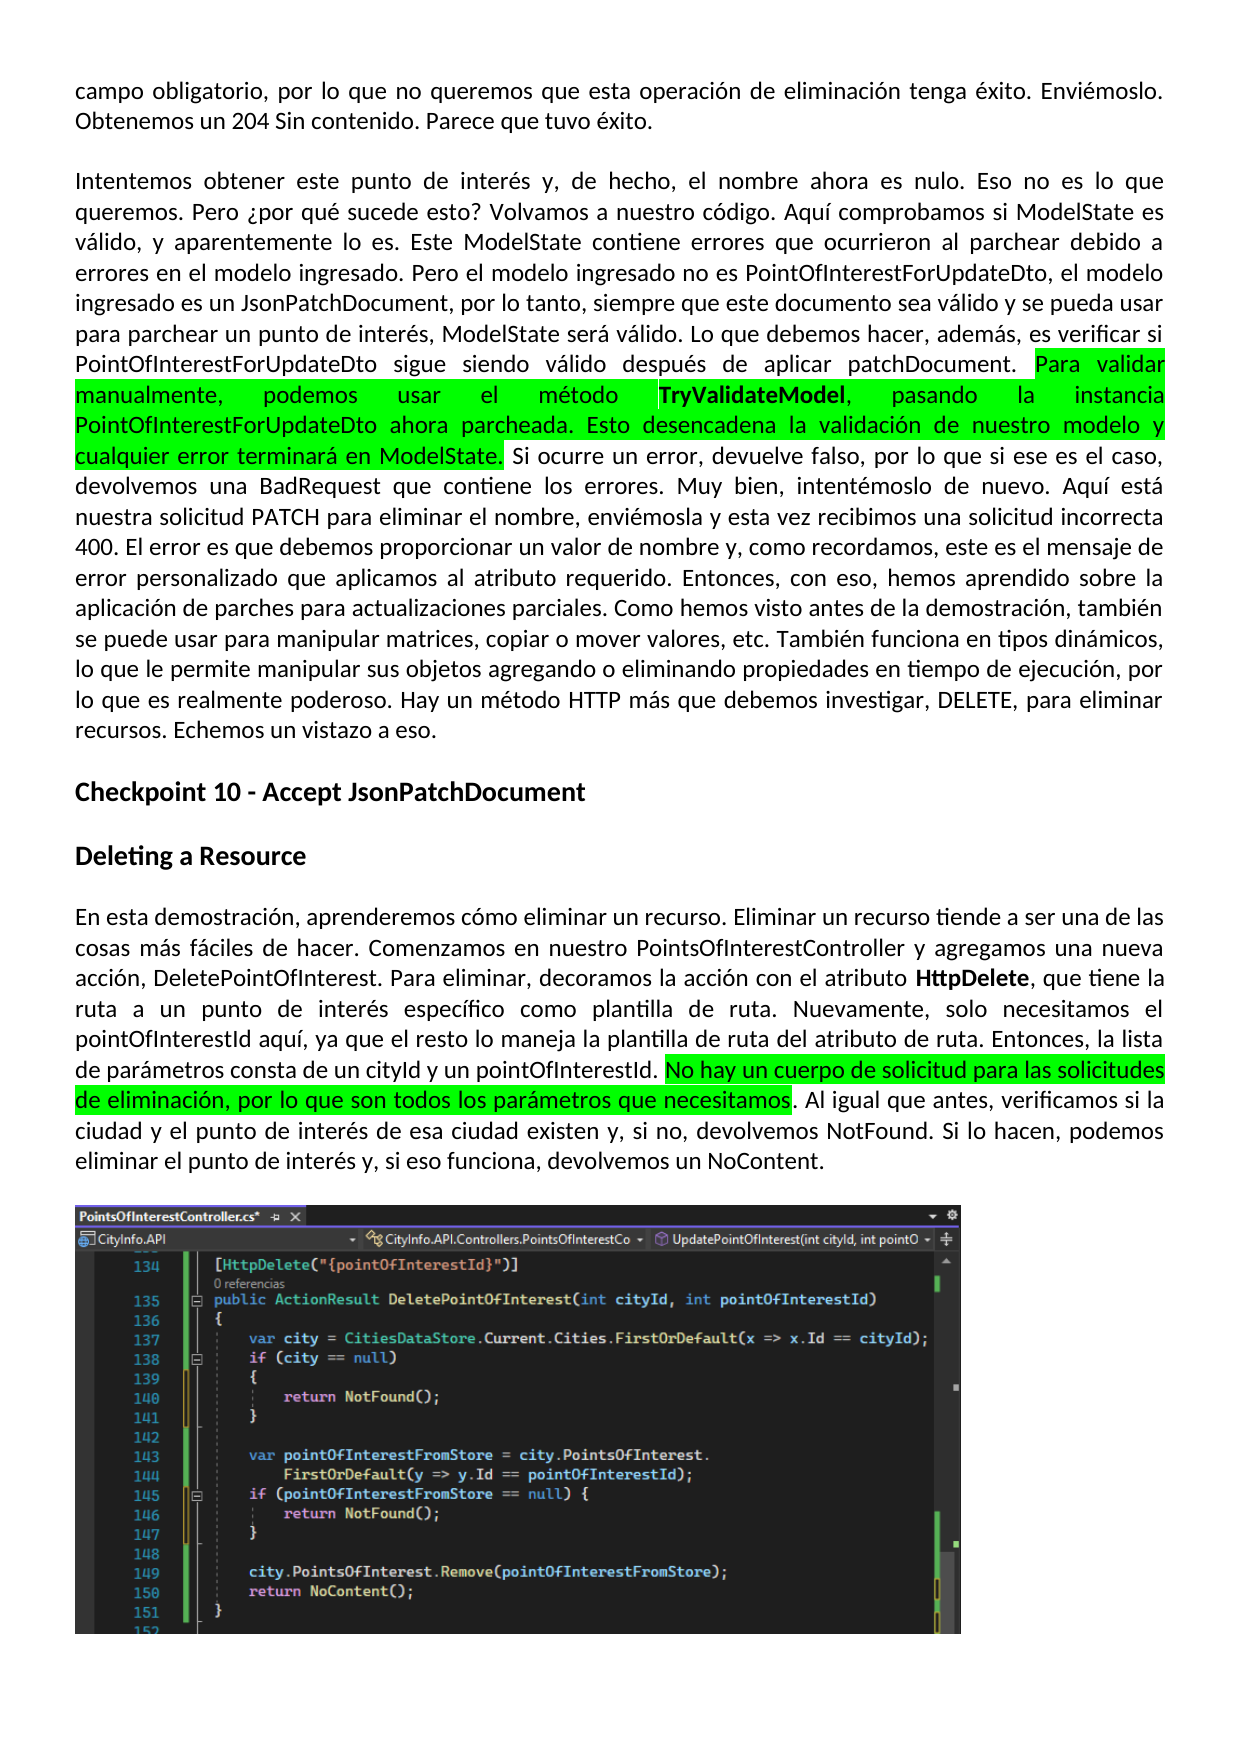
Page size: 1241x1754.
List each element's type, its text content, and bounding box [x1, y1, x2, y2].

picture [75, 1205, 961, 1634]
text Intentemos obtener este punto de interés y, de hecho, el nombre ahora es nulo. Eso no es lo que queremos. Pero ¿por qué sucede esto? Volvamos a nuestro código. Aquí comprobamos si ModelState es válido, y aparentemente lo es. Este ModelState contiene errores que ocurrieron al parchear debido a errores en el modelo ingresado. Pero el modelo ingresado no es PointOfInterestForUpdateDto, el modelo ingresado es un JsonPatchDocument, por lo tanto, siempre que este documento sea válido y se pueda usar para parchear un punto de interés, ModelState será válido. Lo que debemos hacer, además, es verificar si PointOfInterestForUpdateDto sigue siendo válido después de aplicar patchDocument. Para validar manualmente, podemos usar el método TryValidateModel, pasando la instancia PointOfInterestForUpdateDto ahora parcheada. Esto desencadena la validación de nuestro modelo y cualquier error terminará en ModelState. Si ocurre un error, devuelve falso, por lo que si ese es el caso, devolvemos una BadRequest que contiene los errores. Muy bien, intentémoslo de nuevo. Aquí está nuestra solicitud PATCH para eliminar el nombre, enviémosla y esta vez recibimos una solicitud incorrecta 400. El error es que debemos proporcionar un valor de nombre y, como recordamos, este es el mensaje de error personalizado que aplicamos al atributo requerido. Entonces, con eso, hemos aprendido sobre la aplicación de parches para actualizaciones parciales. Como hemos visto antes de la demostración, también se puede usar para manipular matrices, copiar o mover valores, etc. También funciona en tipos dinámicos, lo que le permite manipular sus objetos agregando o eliminando propiedades en tiempo de ejecución, por lo que es realmente poderoso. Hay un método HTTP más que debemos investigar, DELETE, para eliminar recursos. Echemos un vistazo a eso. [75, 440, 1165, 745]
text Checkpoint 10 - Accept JsonPatchDocument [75, 774, 1165, 809]
text Deleting a Resource [75, 838, 1165, 872]
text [75, 75, 1165, 136]
text En esta demostración, aprenderemos cómo eliminar un recurso. Eliminar un recurso tiende a ser una de las cosas más fáciles de hacer. Comenzamos en nuestro PointsOfInterestController y agregamos una nueva acción, DeletePointOfInterest. Para eliminar, decoramos la acción con el atributo HttpDelete, que tiene la ruta a un punto de interés específico como plantilla de ruta. Nuevamente, solo necesitamos el pointOfInterestId aquí, ya que el resto lo maneja la plantilla de ruta del atributo de ruta. Entonces, la lista de parámetros consta de un cityId y un pointOfInterestId. No hay un cuerpo de solicitud para las solicitudes de eliminación, por lo que son todos los parámetros que necesitamos. Al igual que antes, verificamos si la ciudad y el punto de interés de esa ciudad existen y, si no, devolvemos NotFound. Si lo hacen, podemos eliminar el punto de interés y, si eso funciona, devolvemos un NoContent. [75, 901, 1165, 1176]
text Intentemos obtener este punto de interés y, de hecho, el nombre ahora es nulo. Eso no es lo que queremos. Pero ¿por qué sucede esto? Volvamos a nuestro código. Aquí comprobamos si ModelState es válido, y aparentemente lo es. Este ModelState contiene errores que ocurrieron al parchear debido a errores en el modelo ingresado. Pero el modelo ingresado no es PointOfInterestForUpdateDto, el modelo ingresado es un JsonPatchDocument, por lo tanto, siempre que este documento sea válido y se pueda usar para parchear un punto de interés, ModelState será válido. Lo que debemos hacer, además, es verificar si PointOfInterestForUpdateDto sigue siendo válido después de aplicar patchDocument. Para validar manualmente, podemos usar el método TryValidateModel, pasando la instancia PointOfInterestForUpdateDto ahora parcheada. Esto desencadena la validación de nuestro modelo y cualquier error terminará en ModelState. Si ocurre un error, devuelve falso, por lo que si ese es el caso, devolvemos una BadRequest que contiene los errores. Muy bien, intentémoslo de nuevo. Aquí está nuestra solicitud PATCH para eliminar el nombre, enviémosla y esta vez recibimos una solicitud incorrecta 400. El error es que debemos proporcionar un valor de nombre y, como recordamos, este es el mensaje de error personalizado que aplicamos al atributo requerido. Entonces, con eso, hemos aprendido sobre la aplicación de parches para actualizaciones parciales. Como hemos visto antes de la demostración, también se puede usar para manipular matrices, copiar o mover valores, etc. También funciona en tipos dinámicos, lo que le permite manipular sus objetos agregando o eliminando propiedades en tiempo de ejecución, por lo que es realmente poderoso. Hay un método HTTP más que debemos investigar, DELETE, para eliminar recursos. Echemos un vistazo a eso. [75, 165, 1165, 387]
